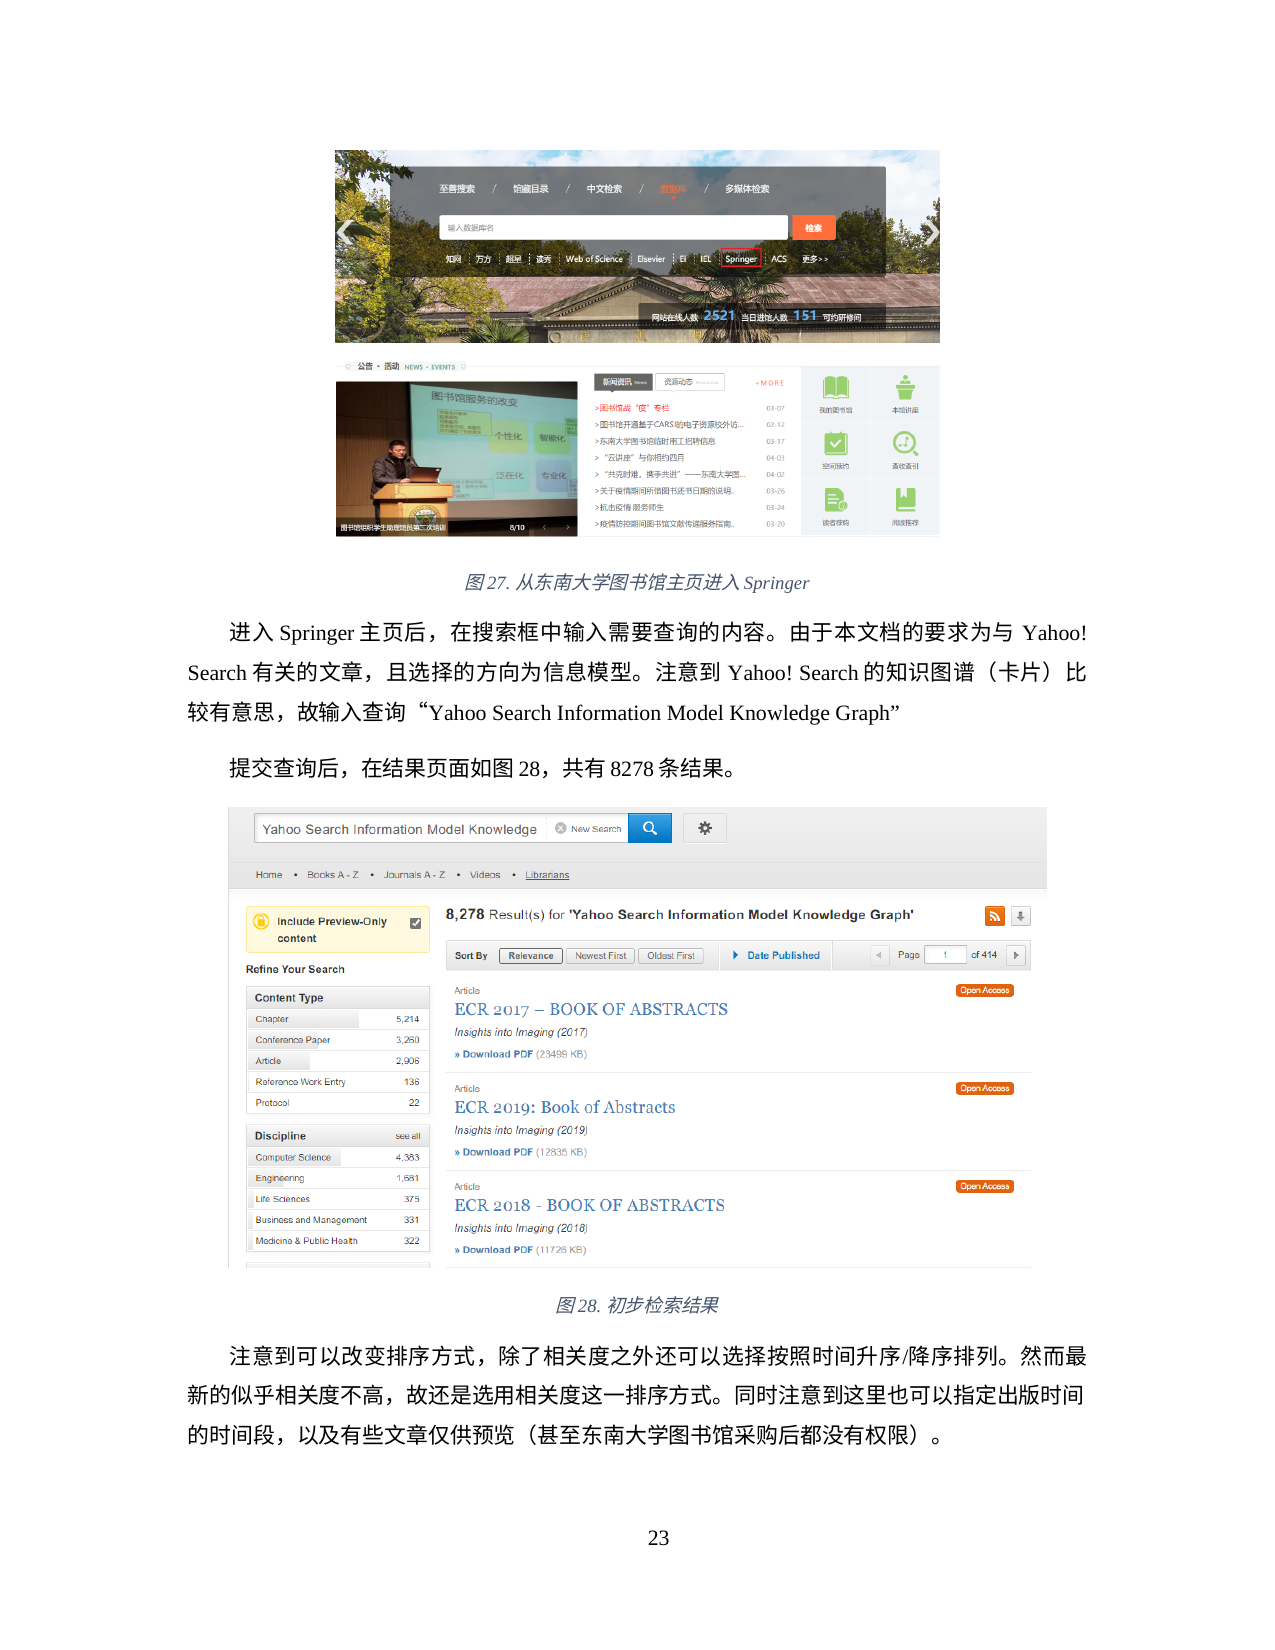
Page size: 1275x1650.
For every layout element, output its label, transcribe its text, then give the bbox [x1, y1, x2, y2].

text 提交查询后，在结果页面如图28，共有8278条结果。 [187, 751, 1087, 782]
text 注意到可以改变排序方式，除了相关度之外还可以选择按照时间升序/降序排列。然而最新的似乎相关度不高，故还是选用相关度这一排序方式。同时注意到这里也可以指定出版时间的时间段，以及有些文章仅供预览（甚至东南大学图书馆采购后都没有权限）。 [187, 1339, 1087, 1449]
text 图 28. 初步检索结果 [187, 1291, 1087, 1318]
text 图 27. 从东南大学图书馆主页进入Springer [187, 567, 1087, 594]
picture [228, 807, 1047, 1268]
text 进入Springer主页后，在搜索框中输入需要查询的内容。由于本文档的要求为与Yahoo! Search有关的文章，且选择的方向为信息模型。注意到Yahoo! Search的知识图谱（卡片）比较有意思，故输入查询“Yahoo Search Information Model Knowledge Graph” [187, 615, 1087, 726]
picture [335, 150, 940, 545]
